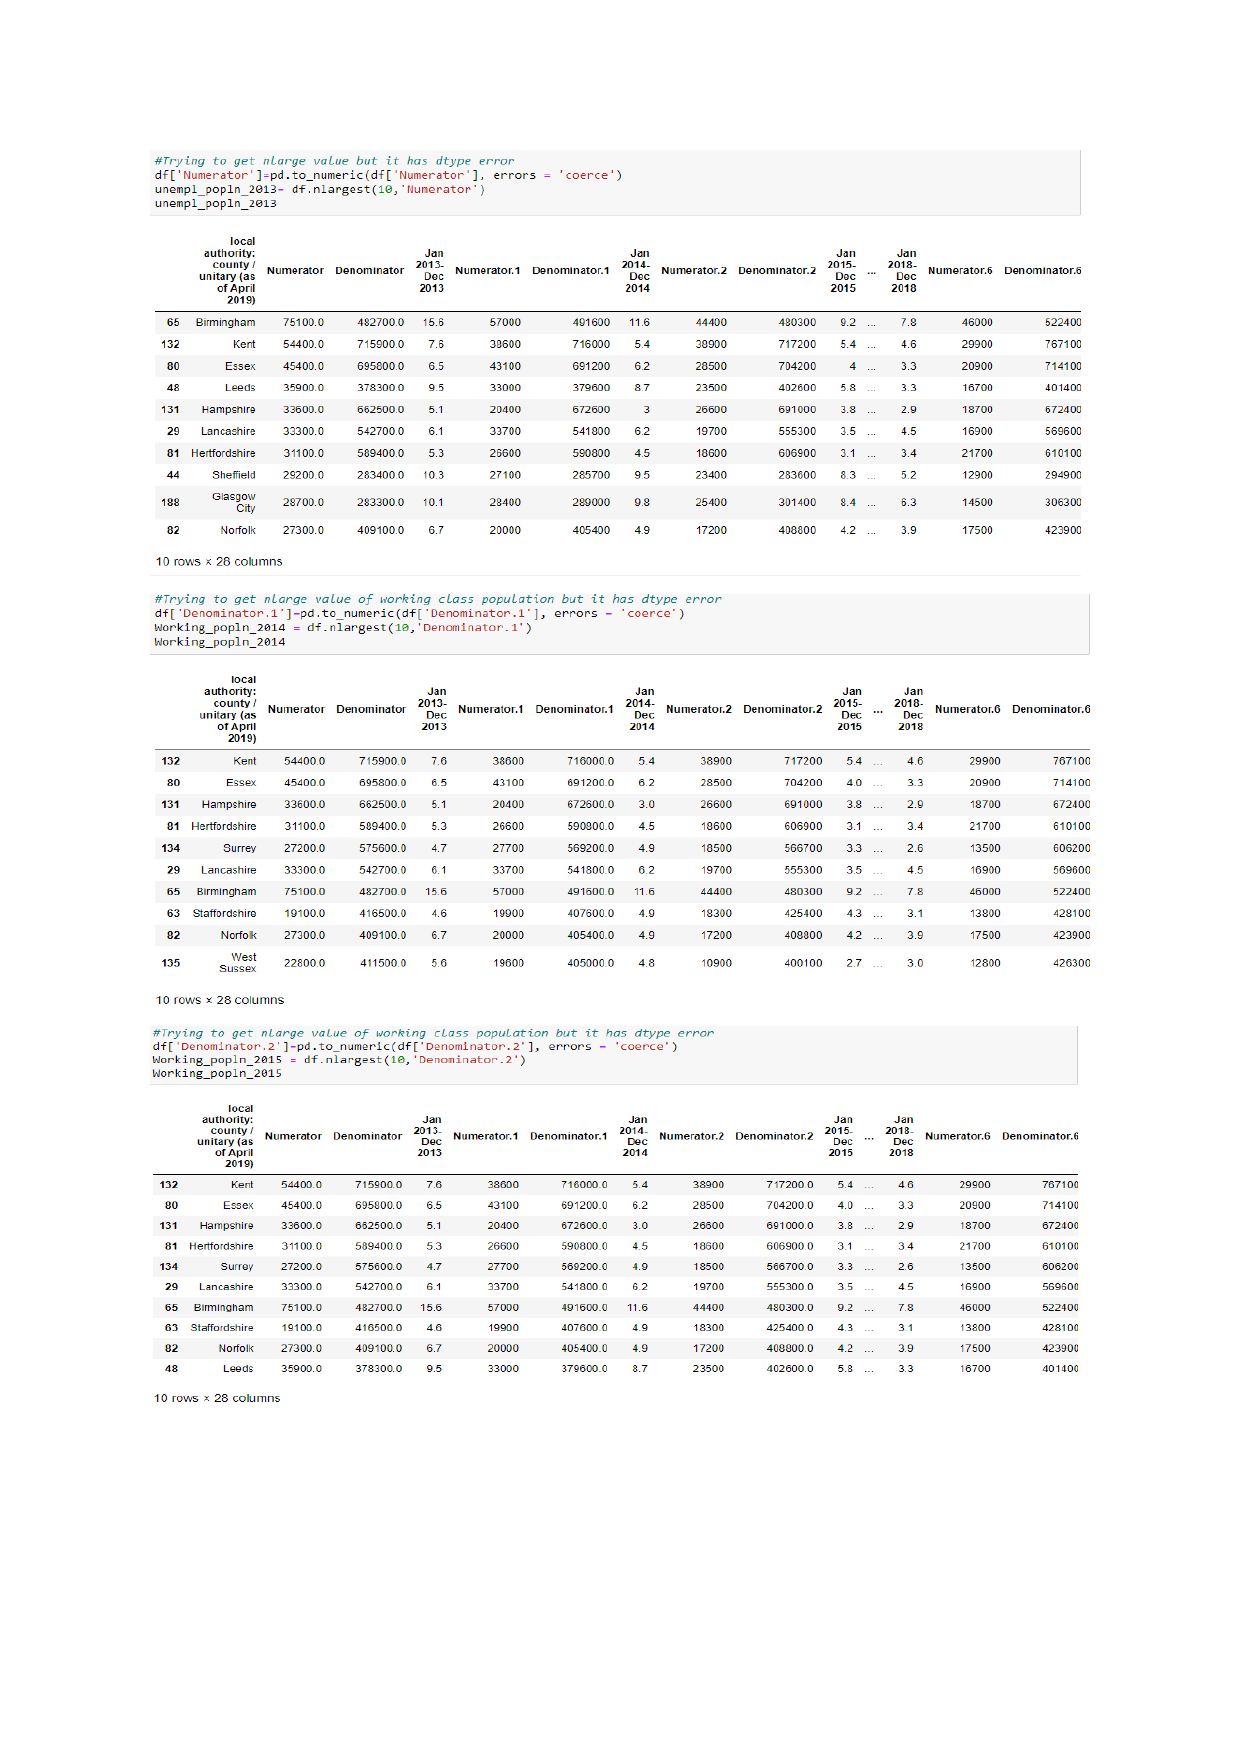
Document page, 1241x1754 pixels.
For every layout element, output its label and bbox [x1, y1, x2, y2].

picture [150, 594, 1091, 1008]
picture [150, 1026, 1091, 1407]
picture [150, 150, 1090, 576]
